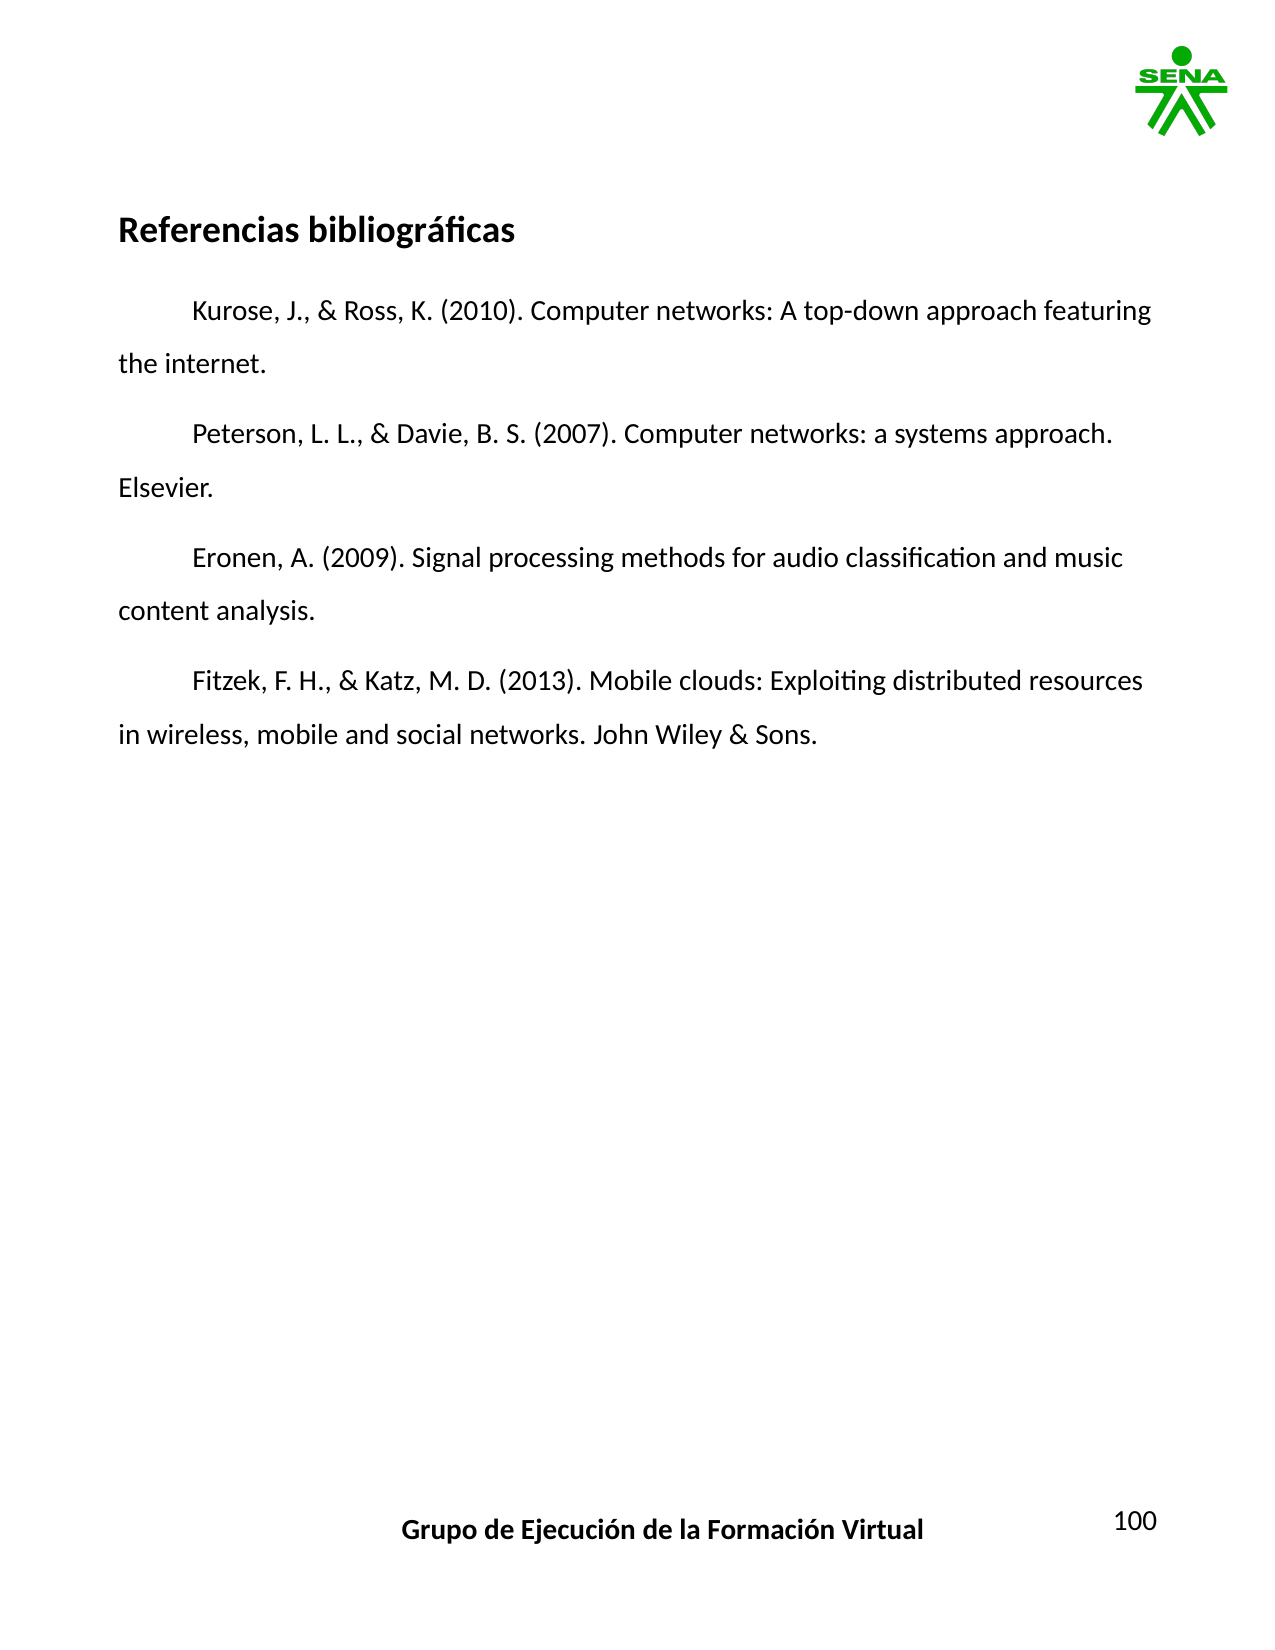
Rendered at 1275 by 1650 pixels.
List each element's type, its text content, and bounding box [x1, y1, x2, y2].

text Kurose, J., & Ross, K. (2010). Computer networks: A top-down approach featuring the internet. [118, 292, 1157, 381]
picture [1135, 46, 1228, 136]
text Eronen, A. (2009). Signal processing methods for audio classification and music content analysis. [118, 539, 1157, 628]
text Peterson, L. L., & Davie, B. S. (2007). Computer networks: a systems approach. Elsevier. [118, 415, 1157, 504]
text Fitzek, F. H., & Katz, M. D. (2013). Mobile clouds: Exploiting distributed resources in wireless, mobile and social networks. John Wiley & Sons. [118, 662, 1157, 751]
text Referencias bibliográficas [118, 206, 1157, 252]
